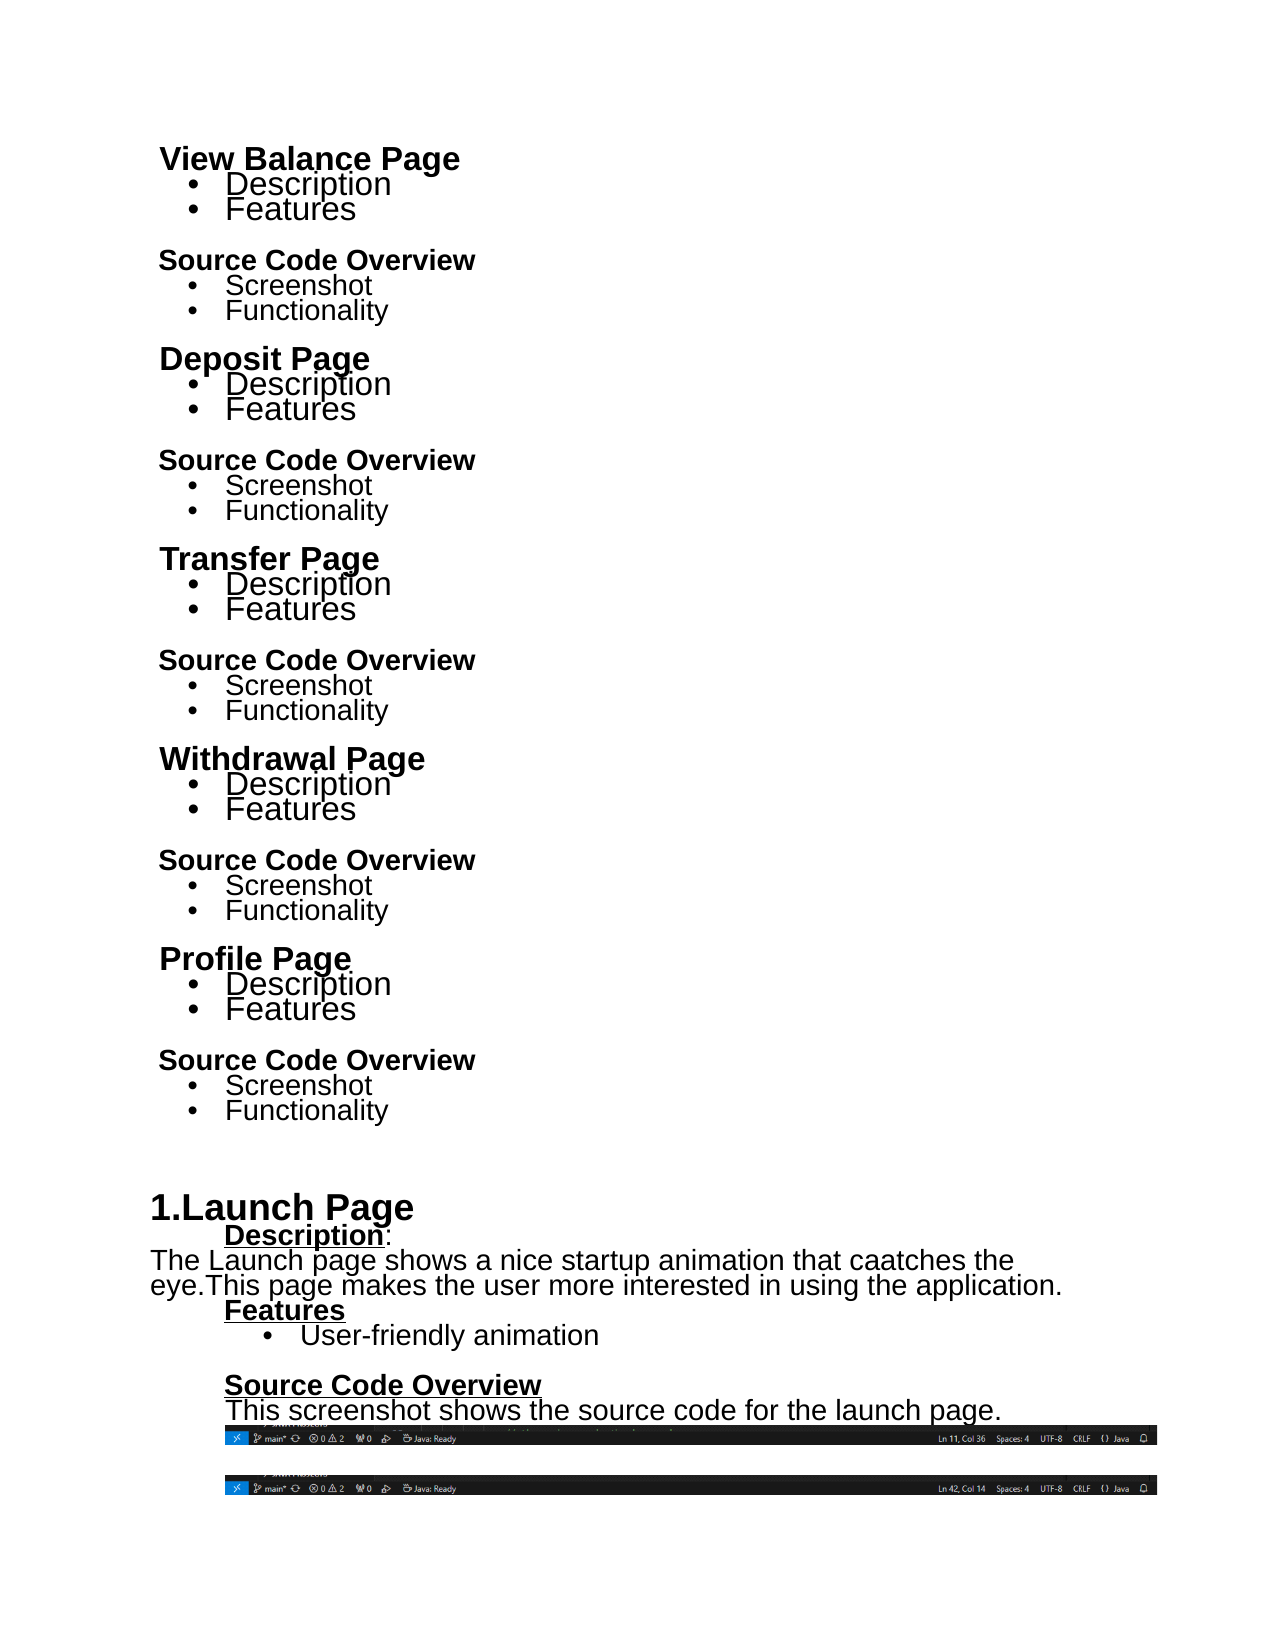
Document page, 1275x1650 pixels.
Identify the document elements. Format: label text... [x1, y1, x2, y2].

text 1.Launch Page [389, 1200, 1125, 1225]
list Features [187, 1000, 1125, 1025]
list Screenshot [187, 875, 1125, 900]
list Screenshot [187, 675, 1125, 700]
text Source Code Overview [150, 1375, 1125, 1400]
list Description [187, 175, 1125, 200]
text Transfer Page [150, 550, 1125, 575]
list Screenshot [187, 1075, 1125, 1100]
text Source Code Overview [150, 250, 1125, 275]
text Description: [150, 1225, 1125, 1250]
list Description [324, 975, 1125, 1000]
list Screenshot [187, 475, 1125, 500]
list Functionality [187, 900, 1125, 925]
text The Launch page shows a nice startup animation that caatches the eye.This page makes the user more interested in using the application. [150, 1250, 1125, 1300]
text Withdrawal Page [150, 750, 1125, 775]
text Features [150, 1300, 1125, 1325]
list Functionality [187, 1100, 1125, 1125]
list Functionality [187, 500, 1125, 525]
text View Balance Page [150, 150, 1125, 175]
list Description [187, 375, 1125, 400]
text Source Code Overview [150, 1050, 1125, 1075]
list User-friendly animation [262, 1325, 1125, 1350]
text Deposit Page [150, 350, 1125, 375]
list Functionality [187, 700, 1125, 725]
list Screenshot [187, 275, 1125, 300]
text This screenshot shows the source code for the launch page. [225, 1400, 1125, 1425]
text Source Code Overview [150, 650, 1125, 675]
list Features [187, 400, 1125, 425]
text Source Code Overview [150, 850, 1125, 875]
list Features [187, 800, 1125, 825]
text Profile Page [150, 950, 1125, 975]
list Features [187, 200, 1125, 225]
list Description [187, 975, 321, 1000]
list Description [187, 575, 1125, 600]
text 1.Launch Page [150, 1200, 385, 1225]
text Source Code Overview [150, 450, 1125, 475]
list Description [187, 775, 1125, 800]
list Features [187, 600, 1125, 625]
list Functionality [187, 300, 1125, 325]
